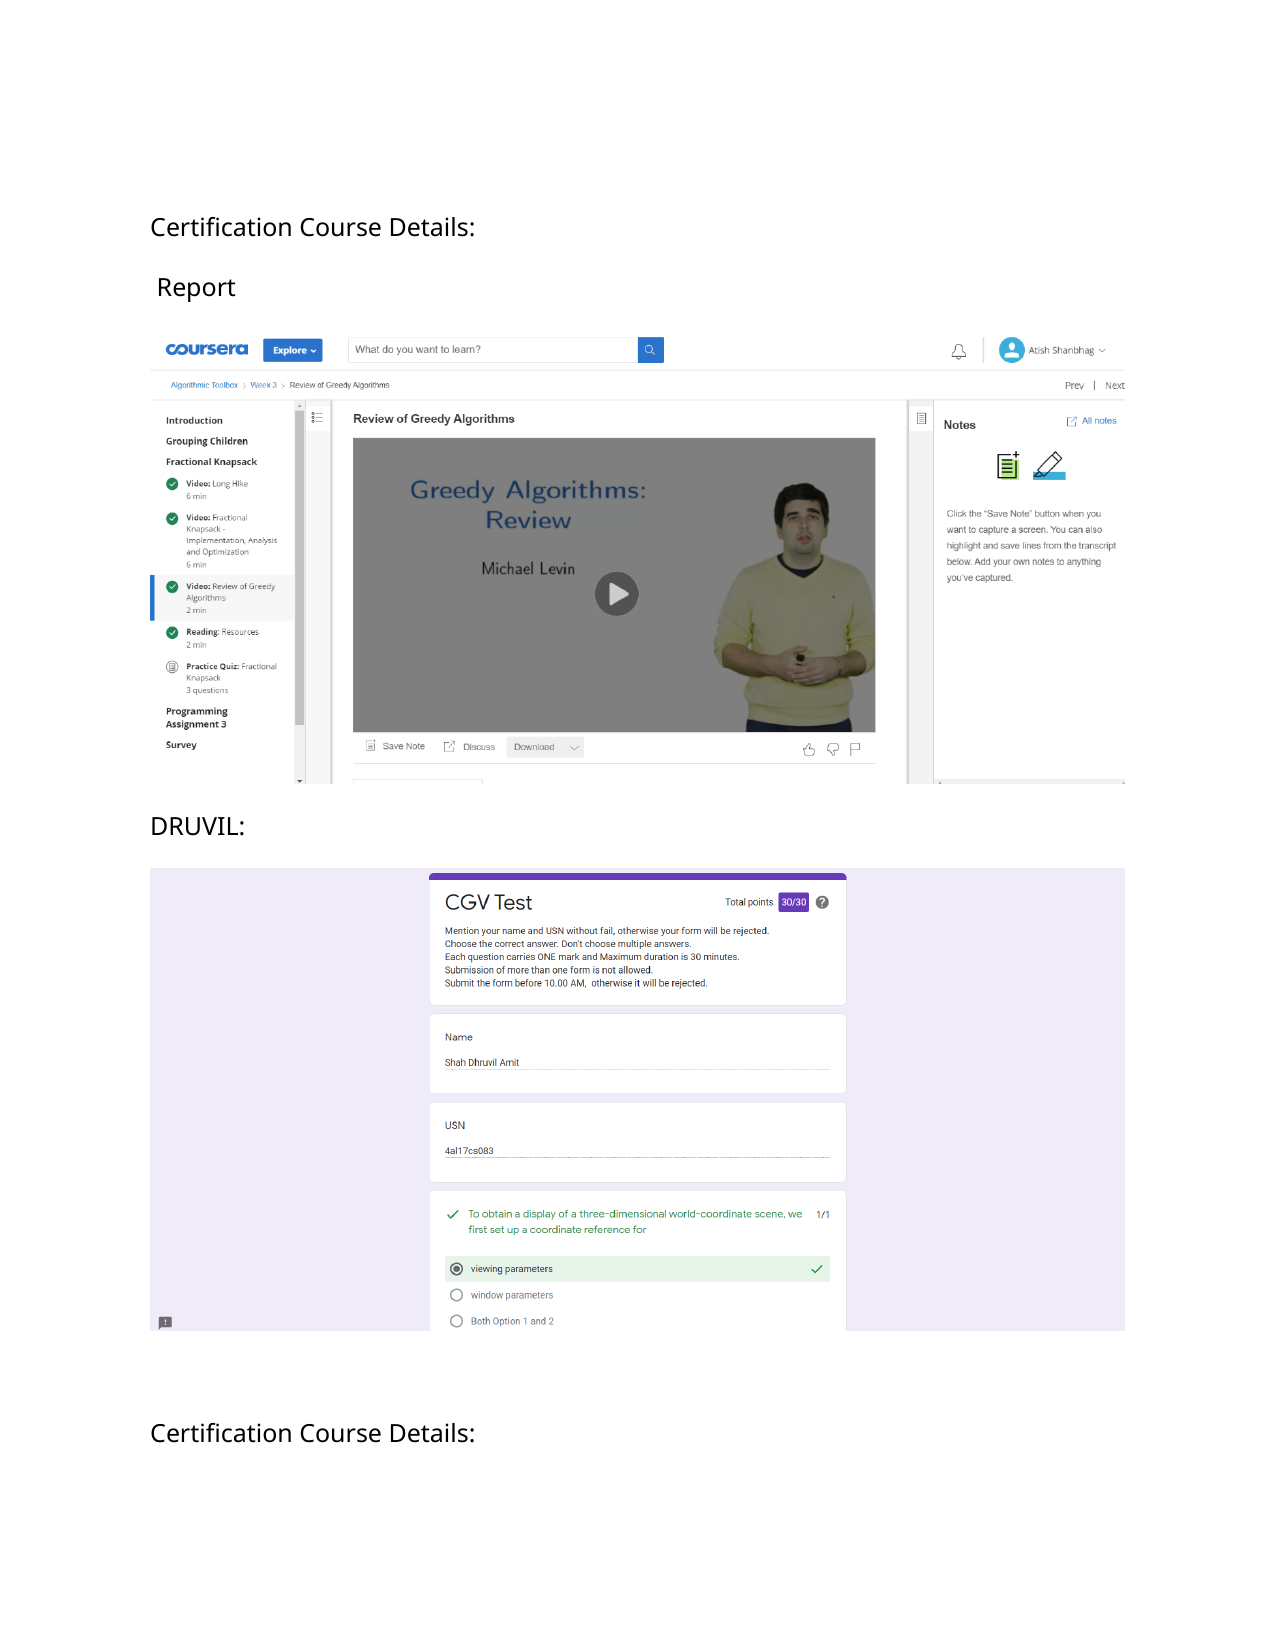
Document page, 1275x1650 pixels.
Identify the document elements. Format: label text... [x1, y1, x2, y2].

text Certification Course Details: [150, 210, 1125, 244]
picture [150, 868, 1125, 1331]
picture [150, 330, 1125, 784]
text Certification Course Details: [150, 1416, 1125, 1450]
text Report [150, 270, 1125, 304]
text DRUVIL: [150, 808, 1125, 843]
